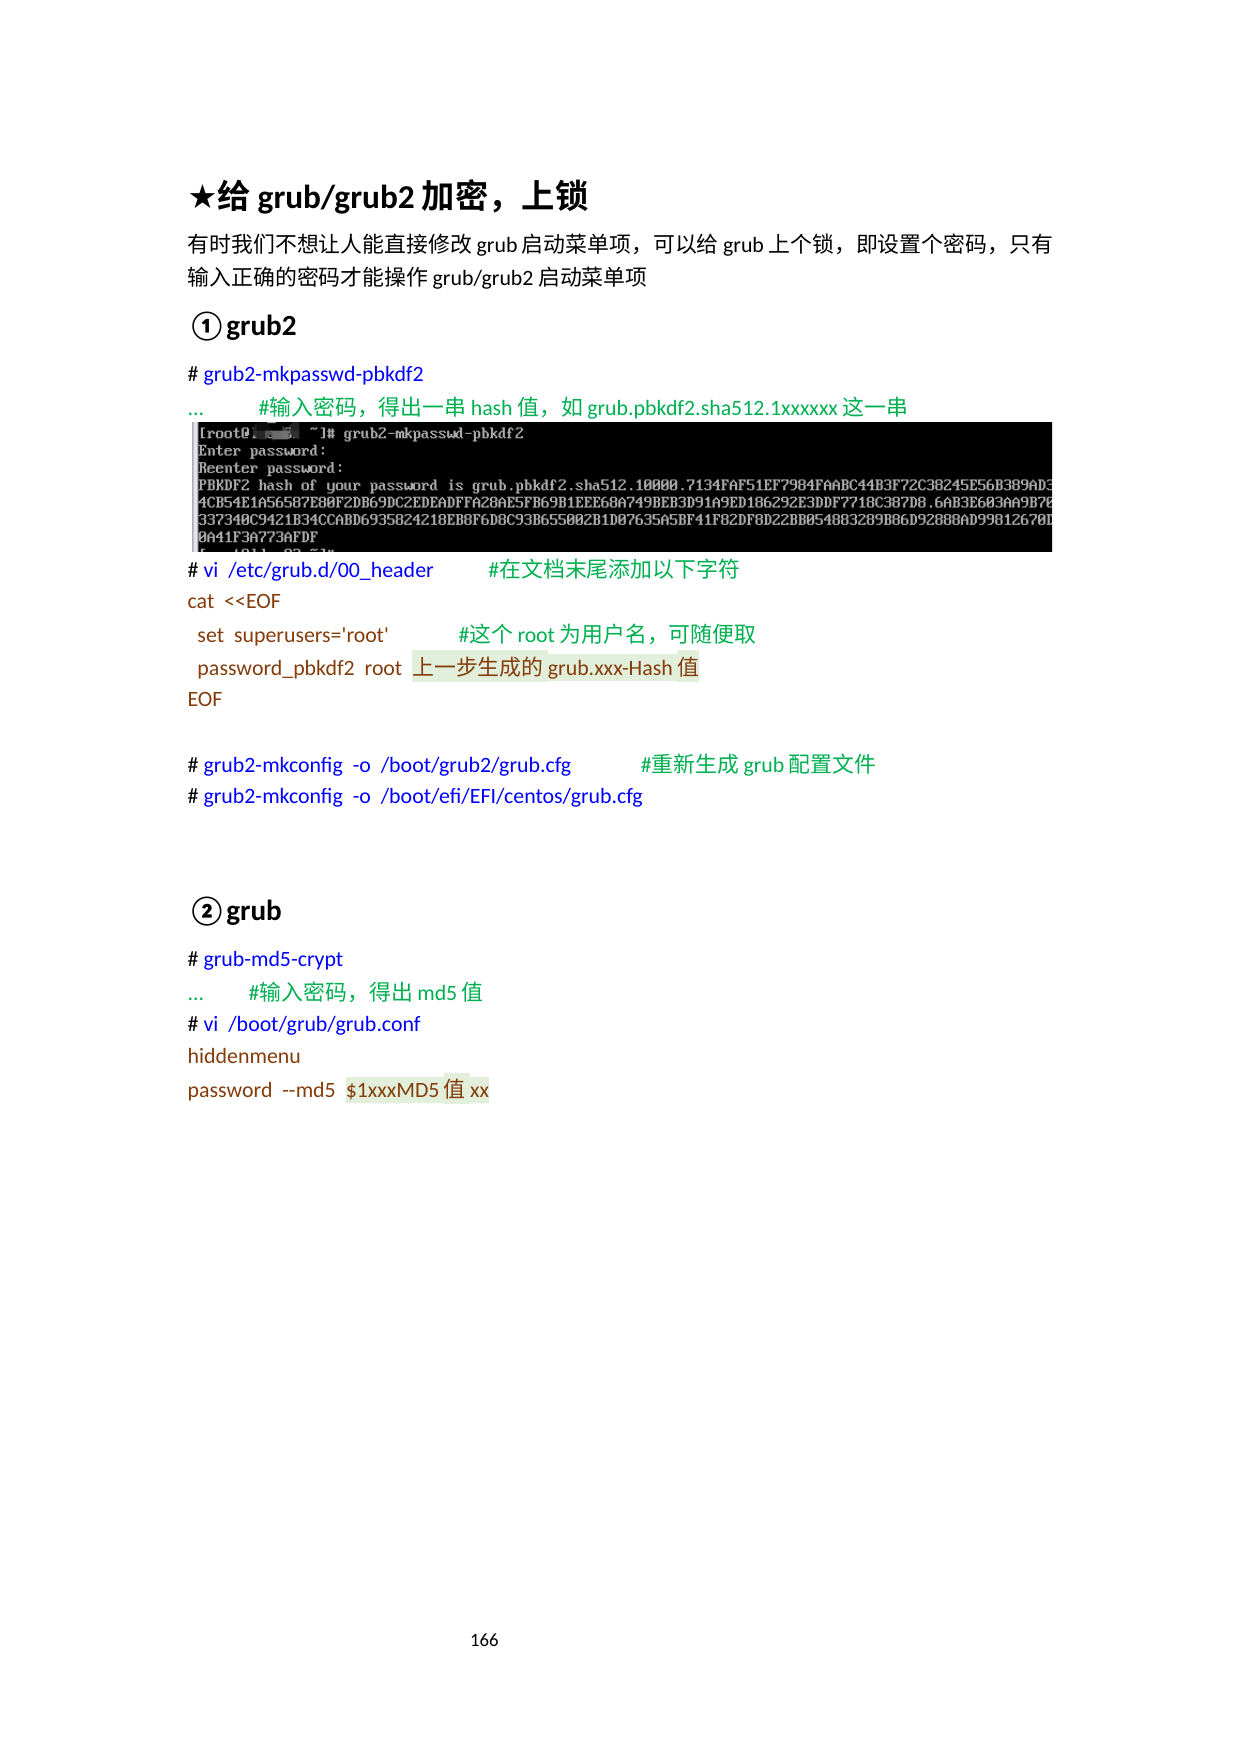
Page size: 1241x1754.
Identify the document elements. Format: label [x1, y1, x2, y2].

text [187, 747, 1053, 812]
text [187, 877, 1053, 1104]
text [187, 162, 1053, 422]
picture [187, 422, 1053, 552]
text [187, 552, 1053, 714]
